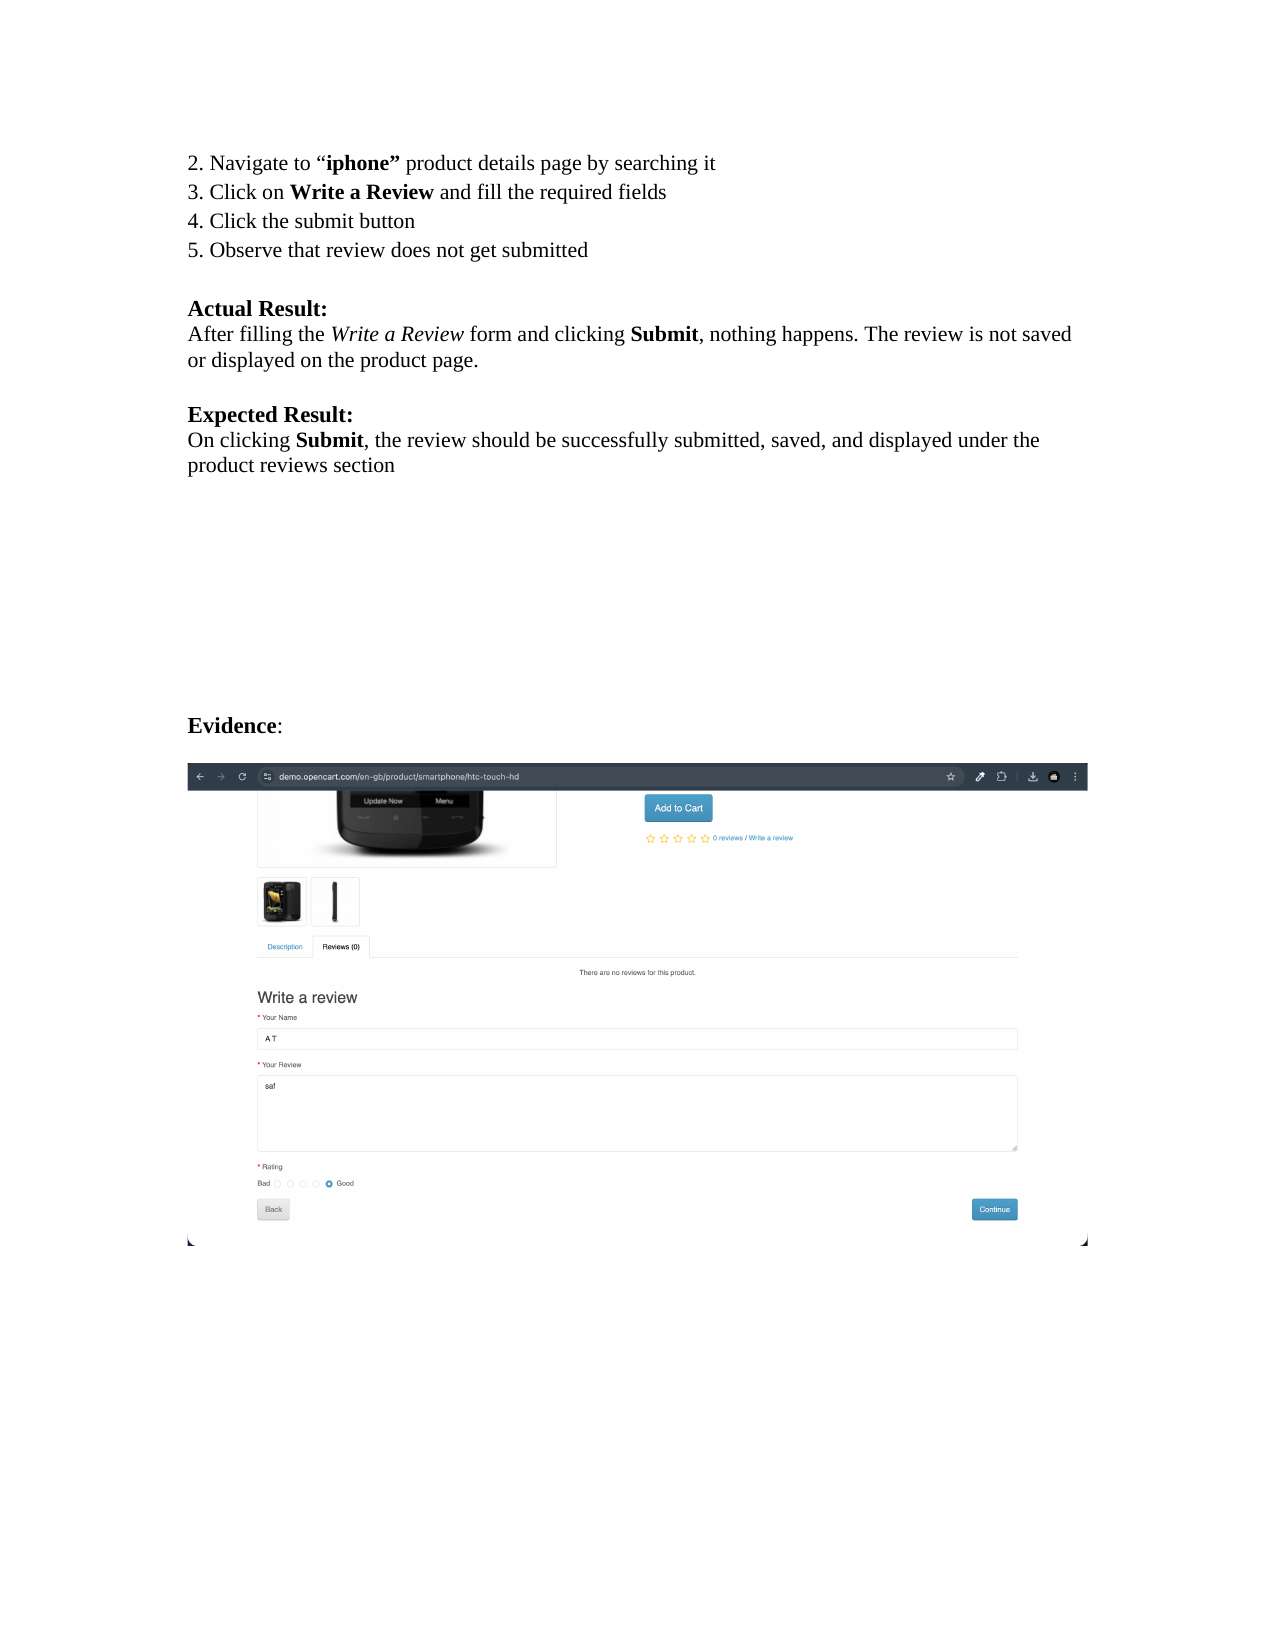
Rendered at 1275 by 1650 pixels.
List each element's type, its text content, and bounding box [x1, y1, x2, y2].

text Expected Result: On clicking Submit, the review should be successfully submitted, saved, and displayed under the product reviews section [187, 401, 1087, 683]
picture [187, 763, 1088, 1246]
text Evidence: [187, 712, 1087, 738]
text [187, 150, 1087, 262]
text Actual Result: After filling the Write a Review form and clicking Submit, nothing happens. The review is not saved or displayed on the product page. [187, 295, 1087, 372]
